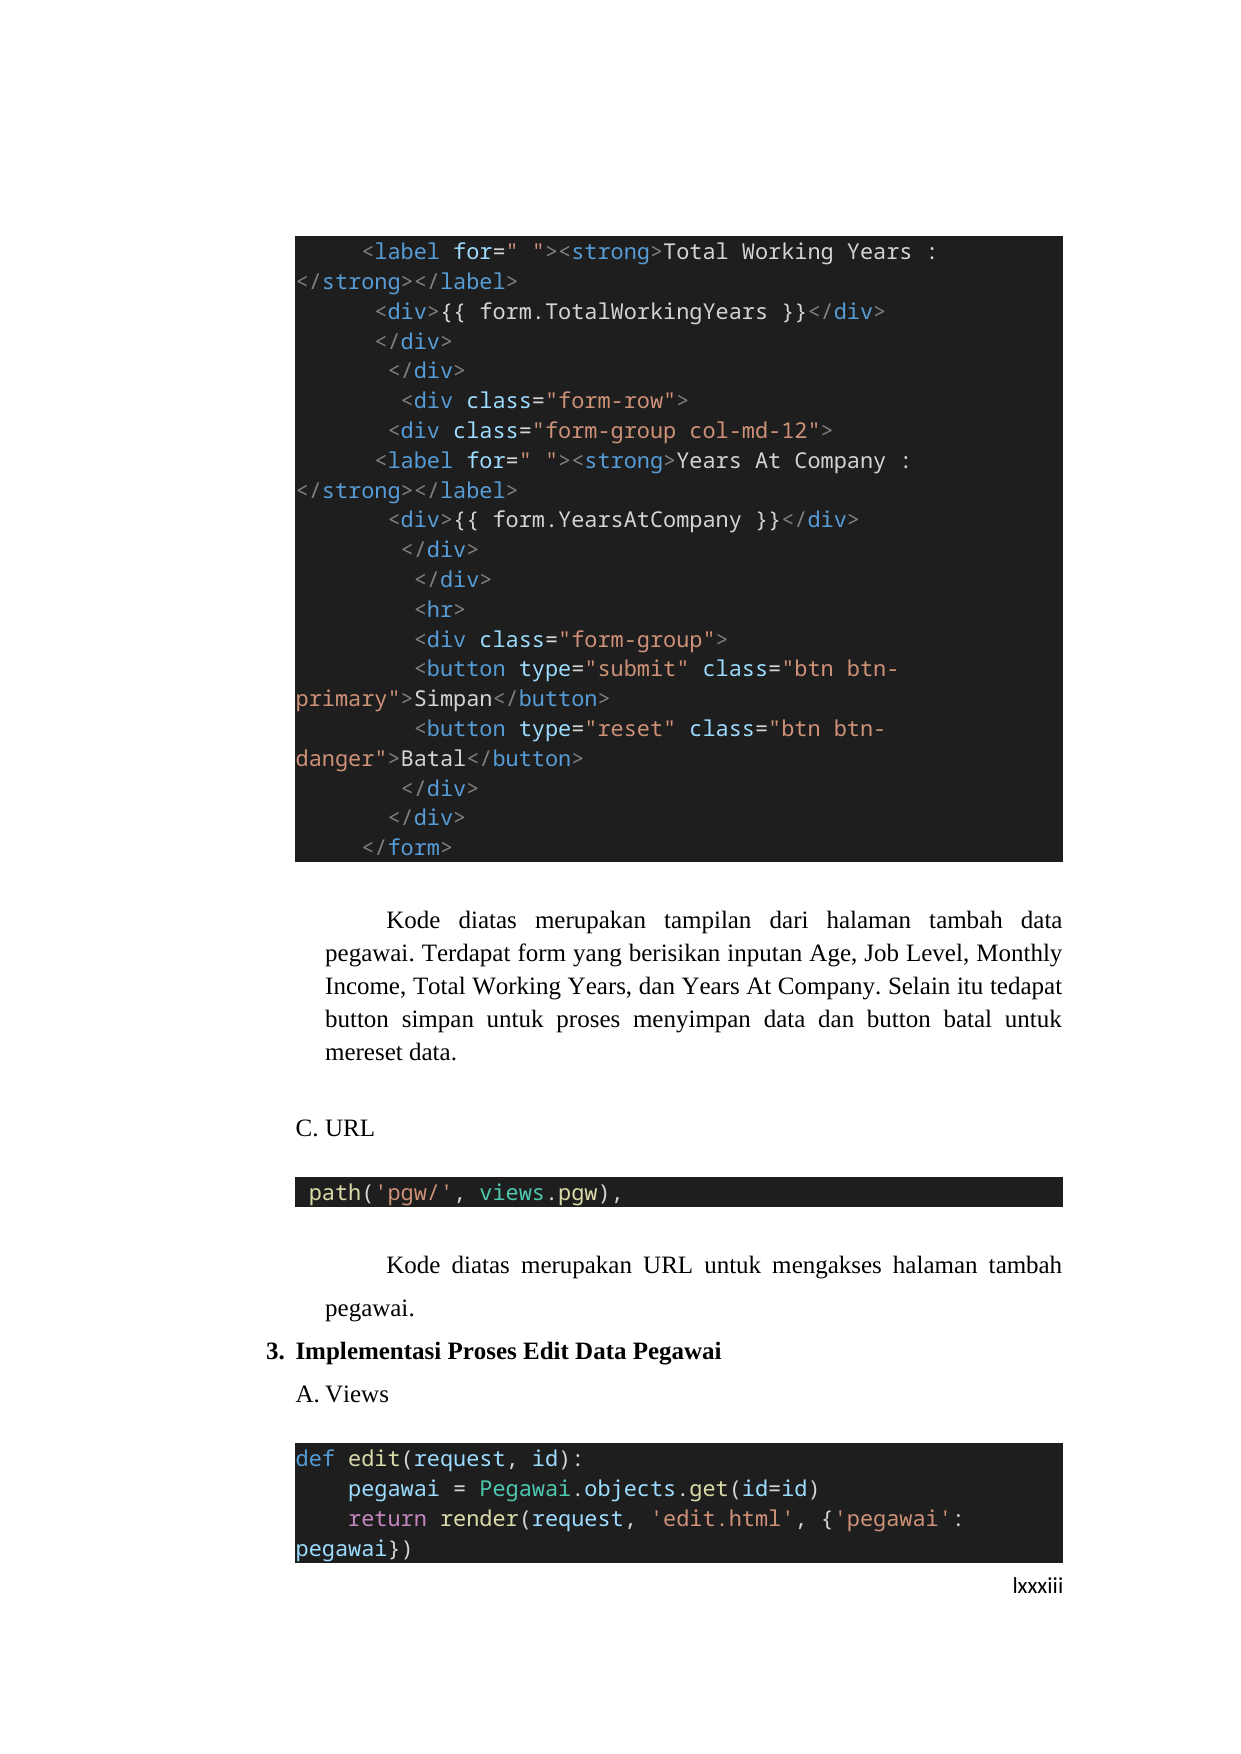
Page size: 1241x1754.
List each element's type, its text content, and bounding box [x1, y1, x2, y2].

text def edit(request, id): [295, 1443, 1063, 1473]
text </div> [295, 326, 1063, 355]
text </div> [295, 534, 1063, 564]
text <div class="form-group"> [295, 623, 1063, 653]
text <button type="submit" class="btn btn-primary">Simpan</button> [295, 653, 1063, 713]
text return render(request, 'edit.html', {'pegawai': pegawai}) [295, 1503, 1063, 1563]
text <div class="form-group col-md-12"> [295, 415, 1063, 445]
list Views [295, 1379, 1063, 1408]
text <label for=" "><strong>Total Working Years : </strong></label> [295, 236, 1063, 296]
text <hr> [295, 594, 1063, 623]
text </form> [295, 832, 1063, 862]
list Implementasi Proses Edit Data Pegawai [266, 1336, 1063, 1365]
text </div> [295, 772, 1063, 802]
text <div class="form-row"> [295, 385, 1063, 415]
list Kode diatas merupakan tampilan dari halaman tambah data pegawai. Terdapat form yang berisikan inputan Age, Job Level, Monthly Income, Total Working Years, dan Years At Company. Selain itu tedapat button simpan untuk proses menyimpan data dan button batal untuk mereset data. [325, 905, 1063, 1066]
text <div>{{ form.TotalWorkingYears }}</div> [295, 296, 1063, 326]
text <label for=" "><strong>Years At Company : </strong></label> [295, 445, 1063, 504]
text path('pgw/', views.pgw), [295, 1177, 1063, 1207]
text </div> [295, 802, 1063, 832]
text <div>{{ form.YearsAtCompany }}</div> [295, 504, 1063, 534]
list URL [295, 1113, 1063, 1142]
text pegawai = Pegawai.objects.get(id=id) [295, 1473, 1063, 1503]
text <button type="reset" class="btn btn-danger">Batal</button> [295, 713, 1063, 772]
list Kode diatas merupakan URL untuk mengakses halaman tambah pegawai. [325, 1250, 1063, 1322]
text </div> [295, 355, 1063, 385]
text </div> [295, 564, 1063, 594]
